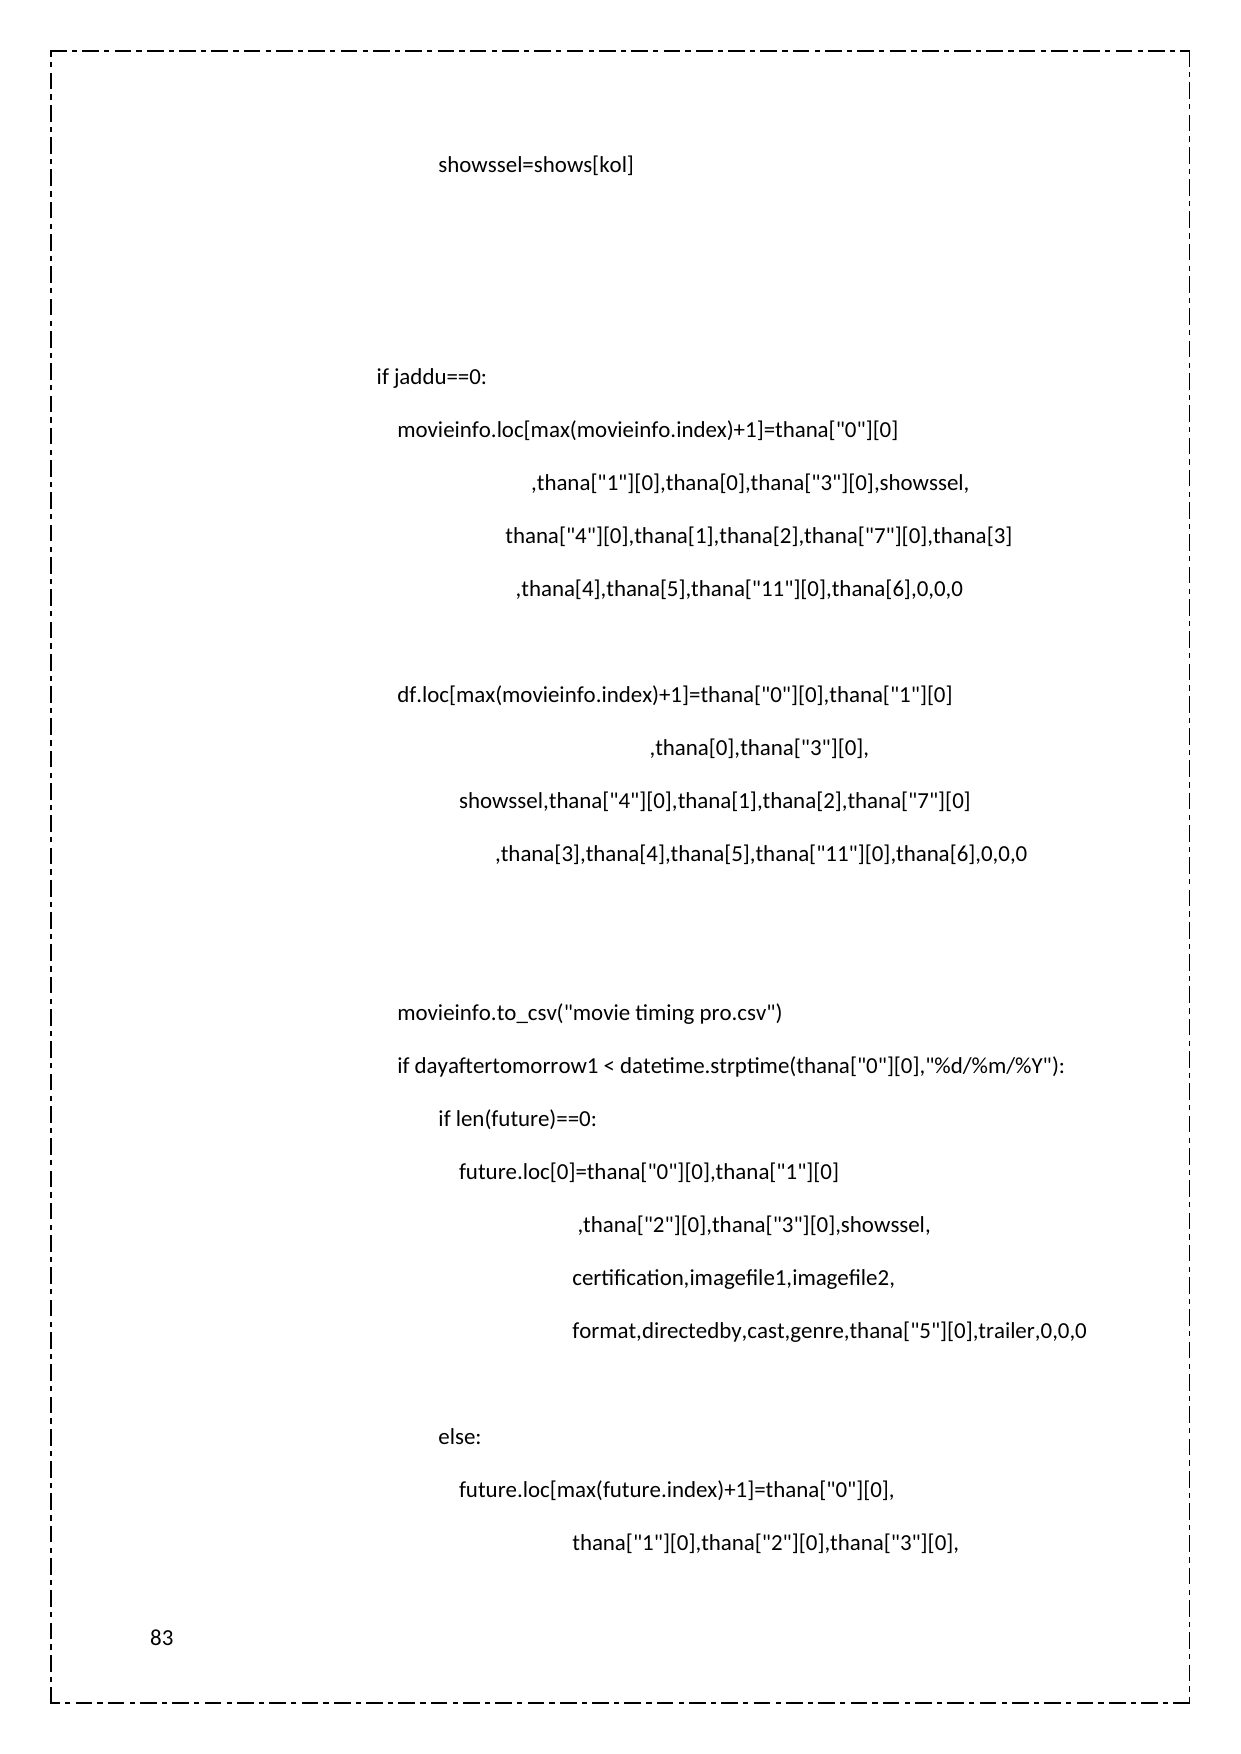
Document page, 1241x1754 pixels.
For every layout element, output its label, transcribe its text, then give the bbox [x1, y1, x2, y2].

text showssel=shows[kol] [150, 150, 1090, 178]
text ,thana["2"][0],thana["3"][0],showssel, [150, 1210, 1090, 1238]
text thana["1"][0],thana["2"][0],thana["3"][0], [150, 1528, 1090, 1557]
text future.loc[0]=thana["0"][0],thana["1"][0] [150, 1157, 1090, 1185]
text ,thana[3],thana[4],thana[5],thana["11"][0],thana[6],0,0,0 [150, 839, 1090, 867]
text df.loc[max(movieinfo.index)+1]=thana["0"][0],thana["1"][0] [150, 680, 1090, 708]
text ,thana["1"][0],thana[0],thana["3"][0],showssel, [150, 468, 1090, 496]
text else: [150, 1422, 1090, 1451]
text format,directedby,cast,genre,thana["5"][0],trailer,0,0,0 [150, 1316, 1090, 1344]
text if len(future)==0: [150, 1104, 1090, 1132]
text if dayaftertomorrow1 < datetime.strptime(thana["0"][0],"%d/%m/%Y"): [150, 1051, 1090, 1079]
text movieinfo.loc[max(movieinfo.index)+1]=thana["0"][0] [150, 415, 1090, 443]
text if jaddu==0: [150, 362, 1090, 390]
text certification,imagefile1,imagefile2, [150, 1263, 1090, 1291]
text showssel,thana["4"][0],thana[1],thana[2],thana["7"][0] [150, 786, 1090, 814]
text future.loc[max(future.index)+1]=thana["0"][0], [150, 1476, 1090, 1503]
text thana["4"][0],thana[1],thana[2],thana["7"][0],thana[3] [150, 521, 1090, 549]
text ,thana[0],thana["3"][0], [150, 733, 1090, 761]
text ,thana[4],thana[5],thana["11"][0],thana[6],0,0,0 [150, 574, 1090, 602]
text movieinfo.to_csv("movie timing pro.csv") [150, 998, 1090, 1026]
